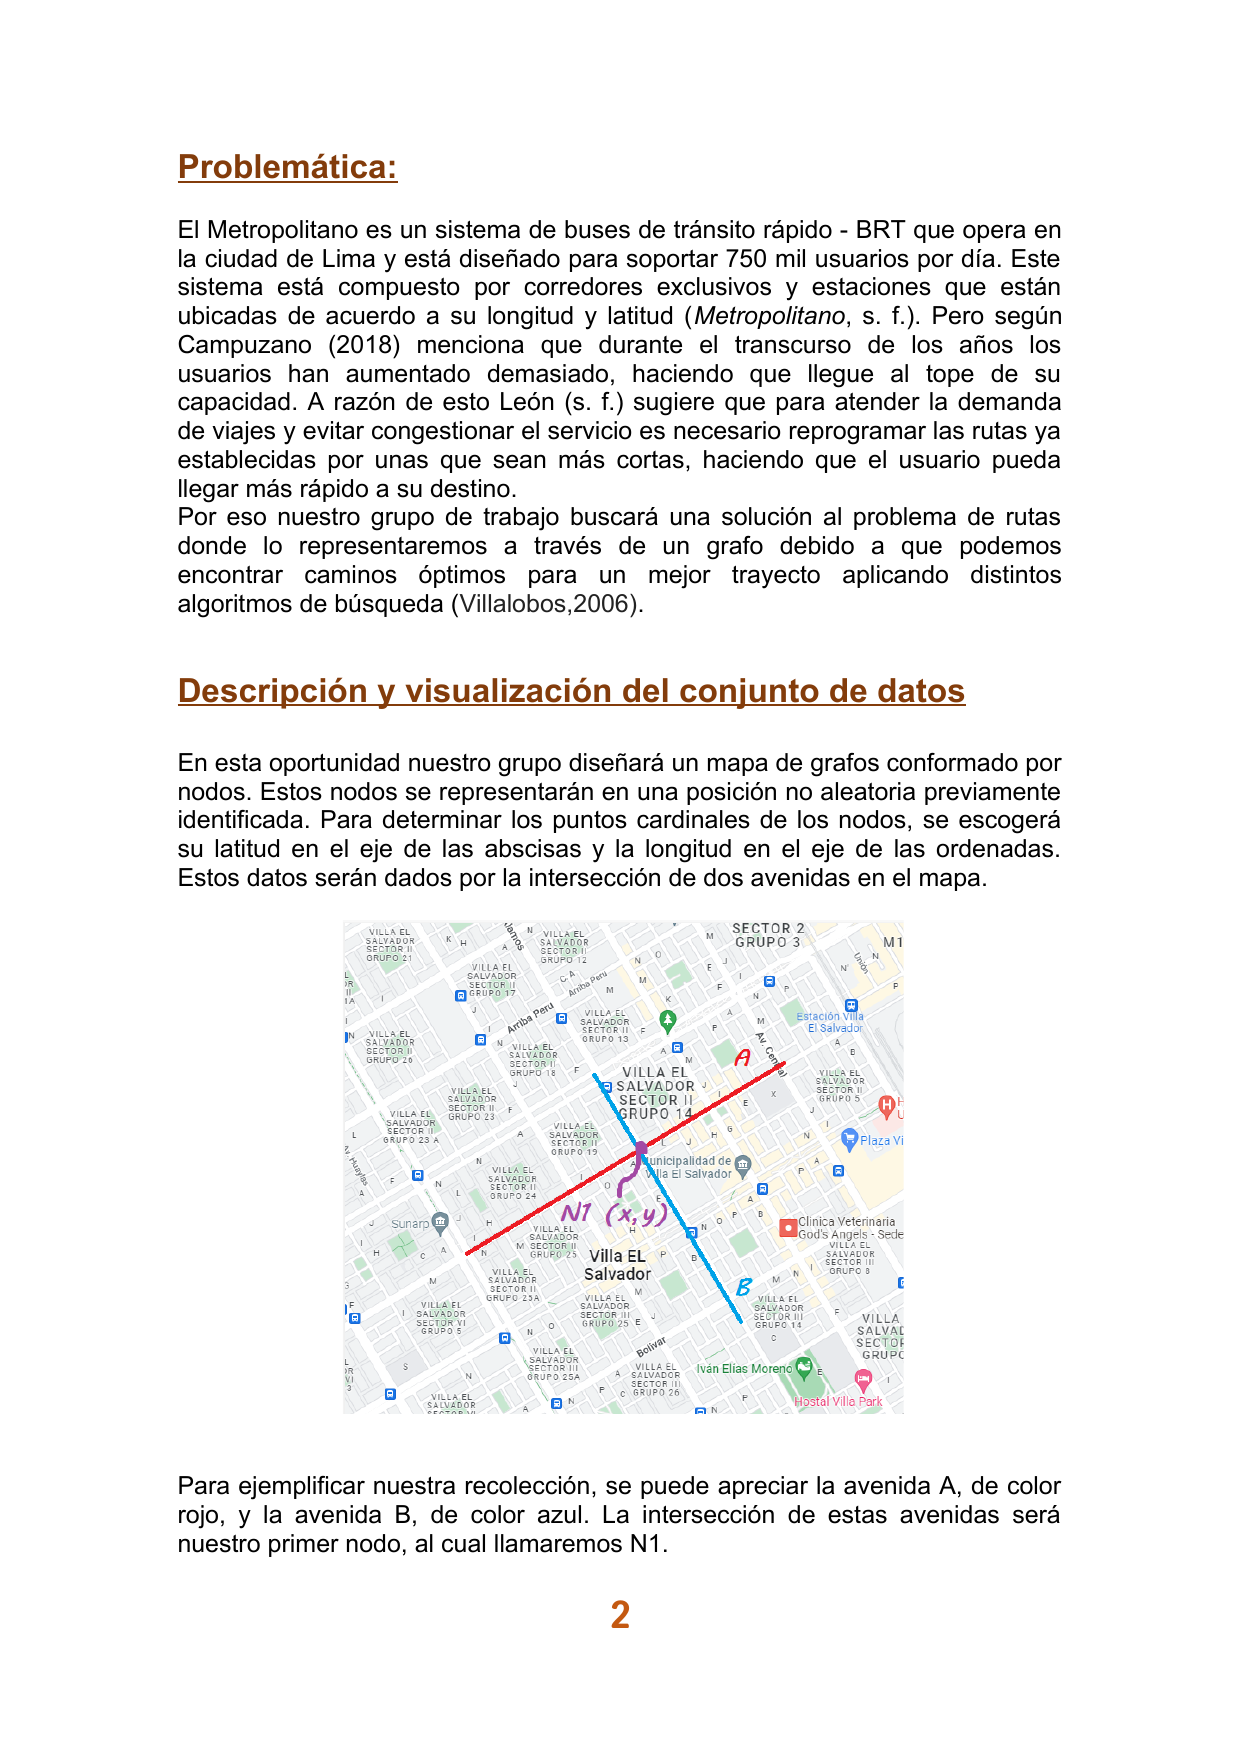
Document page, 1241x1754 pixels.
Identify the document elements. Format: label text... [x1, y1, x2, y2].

text Para ejemplificar nuestra recolección, se puede apreciar la avenida A, de color rojo, y la avenida B, de color azul. La intersección de estas avenidas será nuestro primer nodo, al cual llamaremos N1. [177, 1471, 1063, 1557]
list Problemática: [177, 148, 1063, 186]
text Por eso nuestro grupo de trabajo buscará una solución al problema de rutas donde lo representaremos a través de un grafo debido a que podemos encontrar caminos óptimos para un mejor trayecto aplicando distintos algoritmos de búsqueda (Villalobos,2006). [177, 502, 1063, 617]
text El Metropolitano es un sistema de buses de tránsito rápido - BRT que opera en la ciudad de Lima y está diseñado para soportar 750 mil usuarios por día. Este sistema está compuesto por corredores exclusivos y estaciones que están ubicadas de acuerdo a su longitud y latitud (Metropolitano, s. f.). Pero según Campuzano (2018) menciona que durante el transcurso de los años los usuarios han aumentado demasiado, haciendo que llegue al tope de su capacidad. A razón de esto León (s. f.) sugiere que para atender la demanda de viajes y evitar congestionar el servicio es necesario reprogramar las rutas ya establecidas por unas que sean más cortas, haciendo que el usuario pueda llegar más rápido a su destino. [177, 215, 1063, 502]
text Descripción y visualización del conjunto de datos [177, 671, 1063, 709]
text En esta oportunidad nuestro grupo diseñará un mapa de grafos conformado por nodos. Estos nodos se representarán en una posición no aleatoria previamente identificada. Para determinar los puntos cardinales de los nodos, se escogerá su latitud en el eje de las abscisas y la longitud en el eje de las ordenadas. Estos datos serán dados por la intersección de dos avenidas en el mapa. [177, 748, 1063, 892]
picture [342, 920, 904, 1414]
